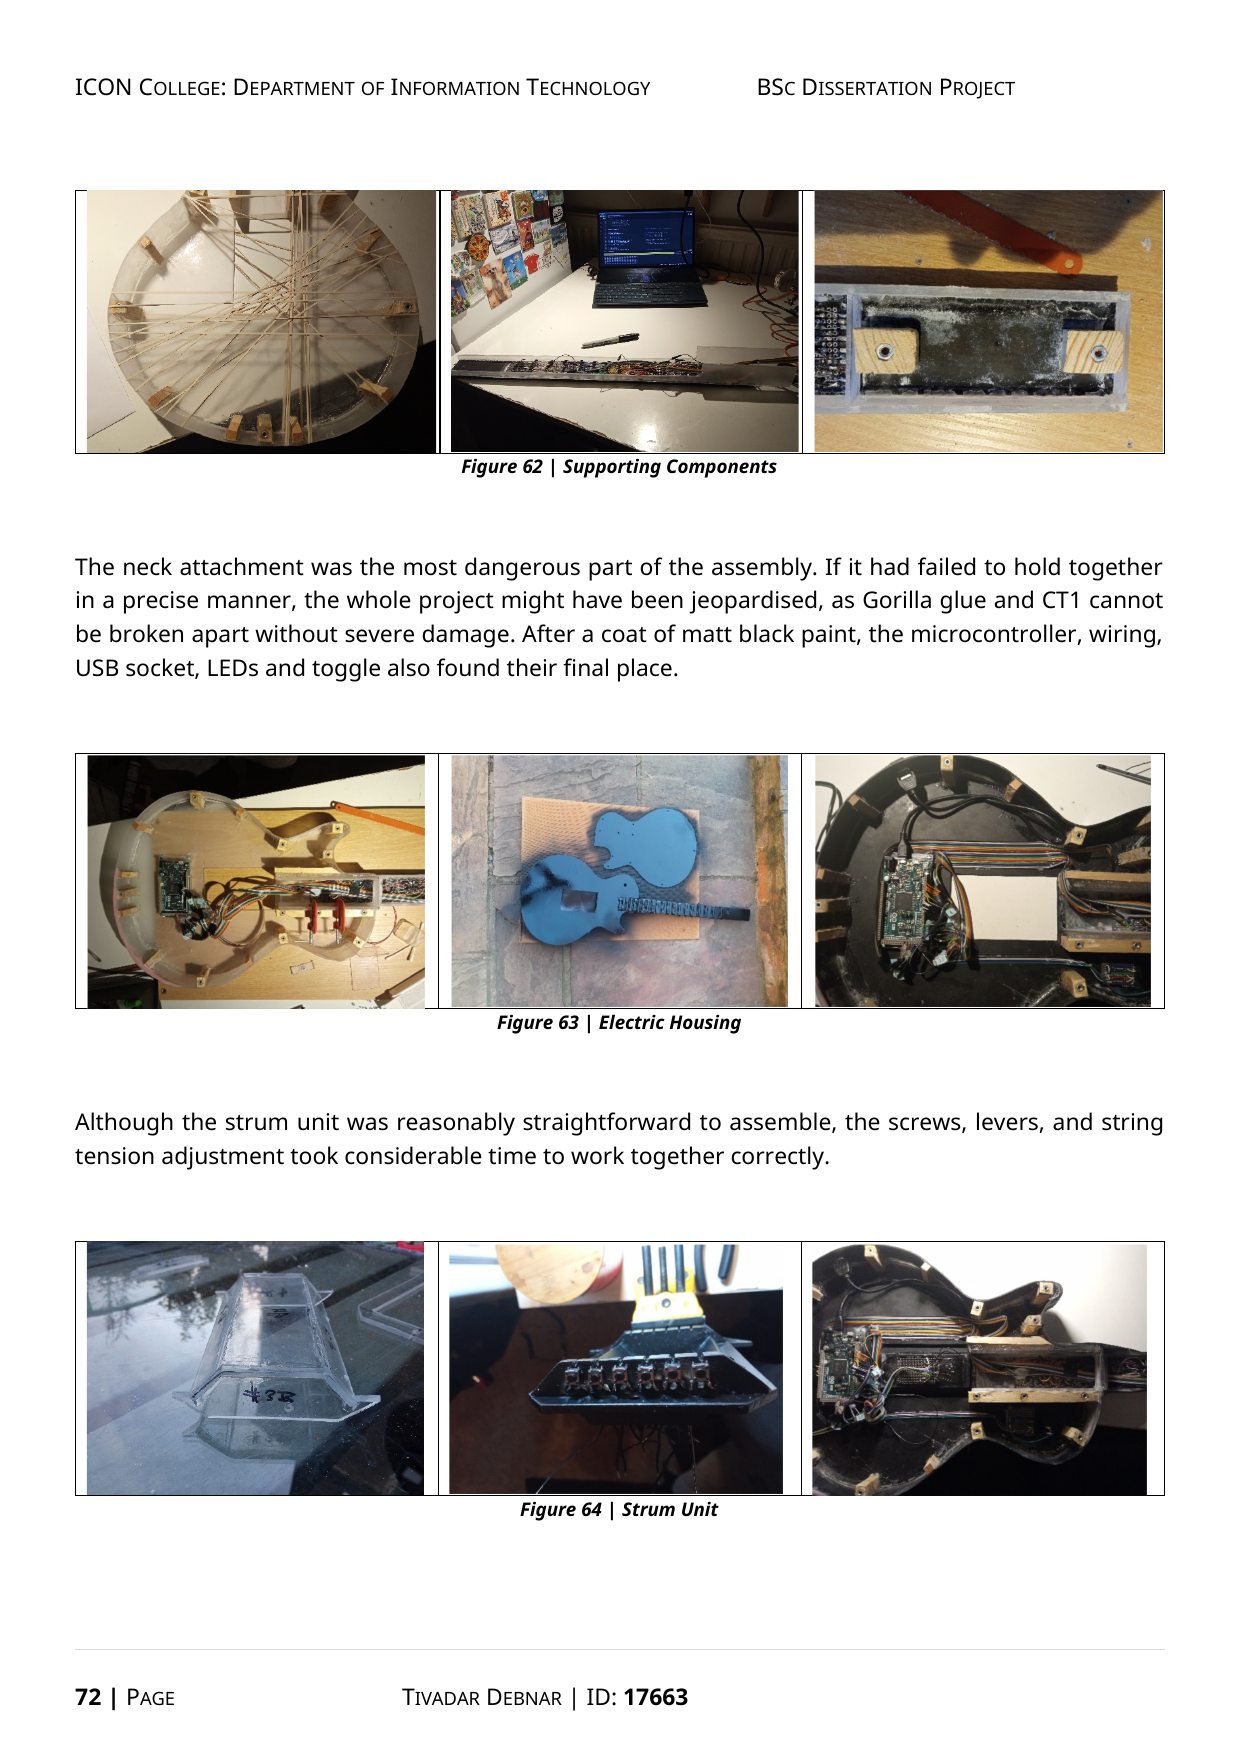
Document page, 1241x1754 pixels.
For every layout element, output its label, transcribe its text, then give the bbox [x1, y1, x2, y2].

table_header [76, 191, 86, 453]
text Figure 64 | Strum Unit [75, 1496, 1165, 1522]
table_header [803, 191, 1164, 453]
picture [452, 756, 788, 1007]
table_header [76, 1242, 86, 1495]
picture [88, 756, 425, 1009]
table_header [76, 754, 438, 1008]
table_header [439, 754, 801, 1008]
text Although the strum unit was reasonably straightforward to assemble, the screws, levers, and string tension adjustment took considerable time to work together correctly. [75, 1106, 1165, 1171]
text Figure 62 | Supporting Components [75, 454, 1165, 479]
table_header [802, 1242, 1164, 1495]
text The neck attachment was the most dangerous part of the assembly. If it had failed to hold together in a precise manner, the whole project might have been jeopardised, as Gorilla glue and CT1 cannot be broken apart without severe damage. After a coat of matt black paint, the microcontroller, wiring, USB socket, LEDs and toggle also found their final place. [75, 551, 1165, 683]
picture [816, 756, 1151, 1007]
table_header [439, 1242, 801, 1495]
picture [86, 1241, 424, 1495]
picture [451, 190, 799, 452]
table_header [424, 1242, 438, 1495]
table_header [441, 191, 802, 453]
picture [813, 1245, 1147, 1496]
picture [450, 1245, 783, 1494]
picture [86, 190, 437, 453]
text Figure 63 | Electric Housing [75, 1009, 1165, 1035]
table_header [802, 754, 1164, 1008]
picture [815, 191, 1163, 452]
